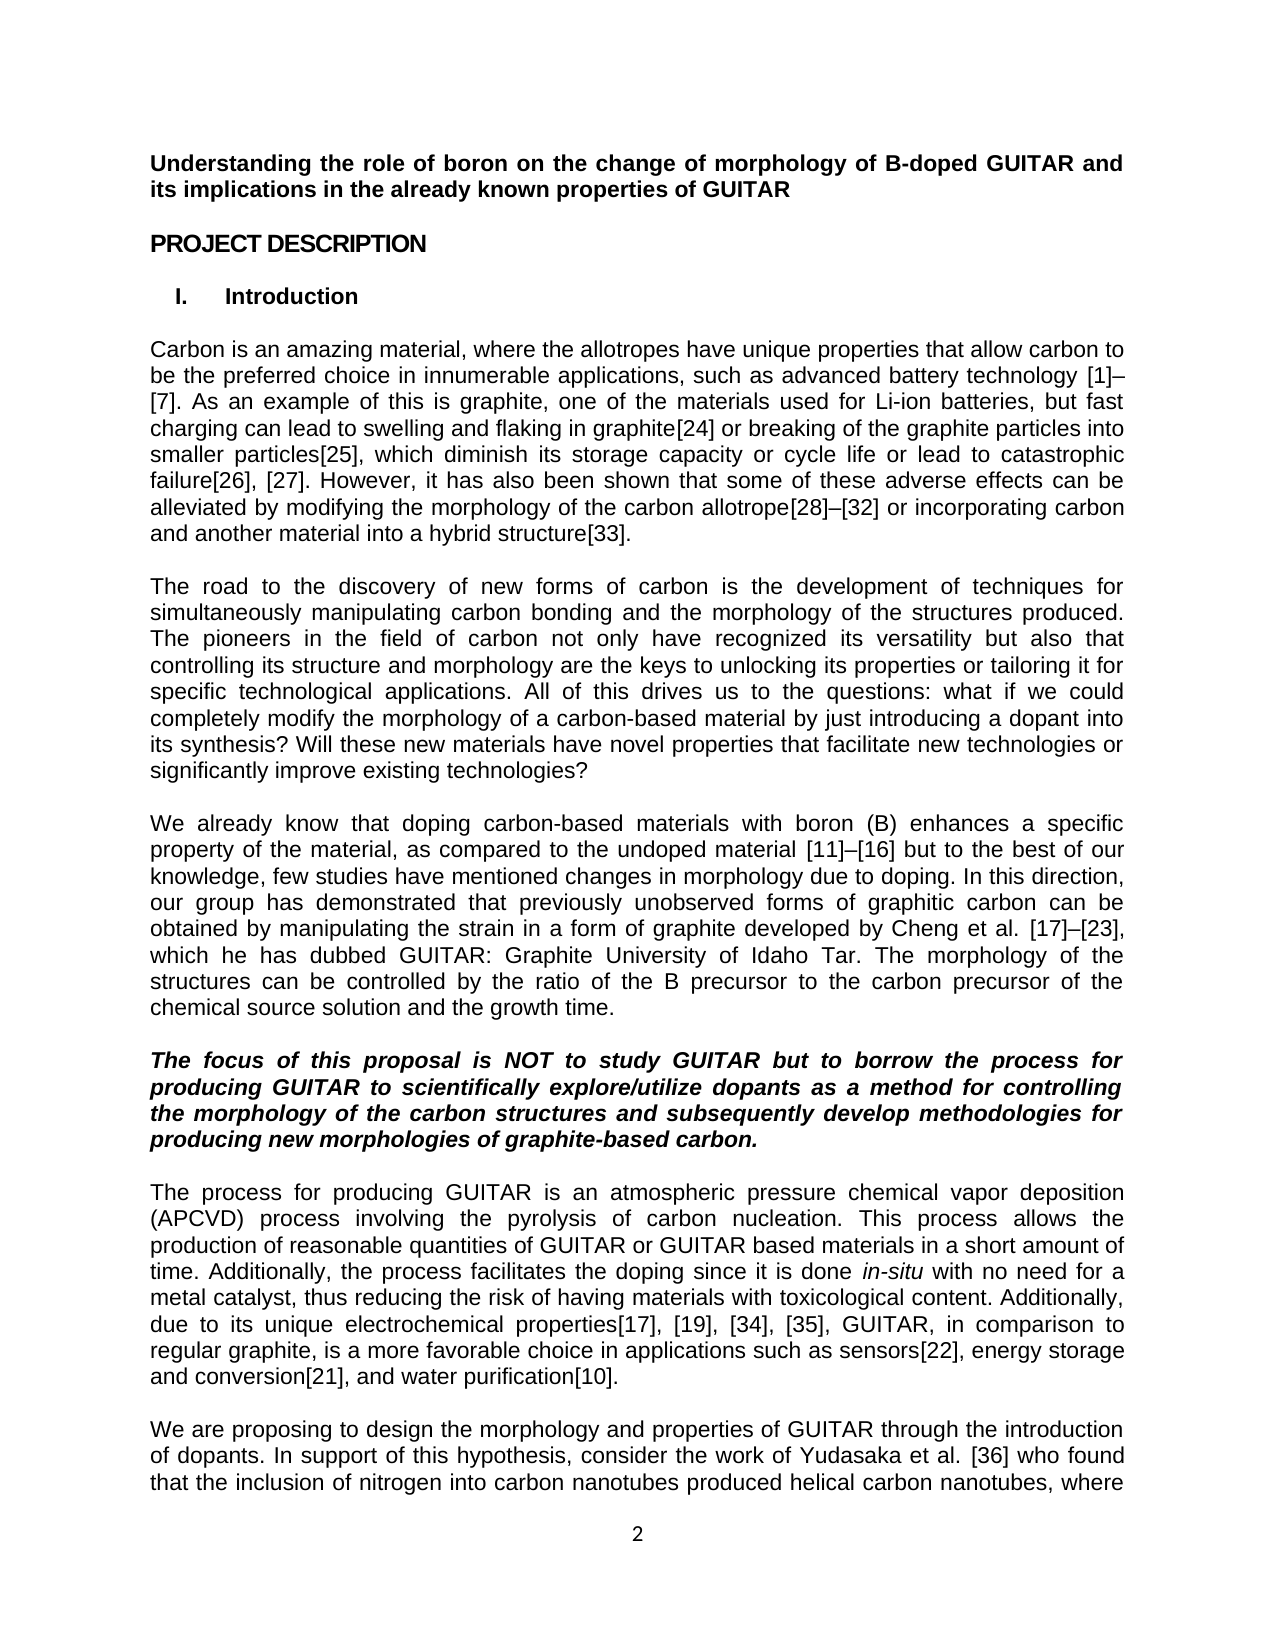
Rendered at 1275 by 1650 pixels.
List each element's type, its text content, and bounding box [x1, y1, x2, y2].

text The focus of this proposal is NOT to study GUITAR but to borrow the process for producing GUITAR to scientifically explore/utilize dopants as a method for controlling the morphology of the carbon structures and subsequently develop methodologies for producing new morphologies of graphite-based carbon. [150, 1047, 1125, 1152]
text Carbon is an amazing material, where the allotropes have unique properties that allow carbon to be the preferred choice in innumerable applications, such as advanced battery technology [1]–[7]. As an example of this is graphite, one of the materials used for Li-ion batteries, but fast charging can lead to swelling and flaking in graphite[24] or breaking of the graphite particles into smaller particles[25], which diminish its storage capacity or cycle life or lead to catastrophic failure[26], [27]. However, it has also been shown that some of these adverse effects can be alleviated by modifying the morphology of the carbon allotrope[28]–[32] or incorporating carbon and another material into a hybrid structure[33]. [150, 336, 1125, 546]
text The process for producing GUITAR is an atmospheric pressure chemical vapor deposition (APCVD) process involving the pyrolysis of carbon nucleation. This process allows the production of reasonable quantities of GUITAR or GUITAR based materials in a short amount of time. Additionally, the process facilitates the doping since it is done in-situ with no need for a metal catalyst, thus reducing the risk of having materials with toxicological content. Additionally, due to its unique electrochemical properties[17], [19], [34], [35], GUITAR, in comparison to regular graphite, is a more favorable choice in applications such as sensors[22], energy storage and conversion[21], and water purification[10]. [150, 1179, 1125, 1390]
title PROJECT DESCRIPTION [150, 229, 1125, 258]
text The road to the discovery of new forms of carbon is the development of techniques for simultaneously manipulating carbon bonding and the morphology of the structures produced. The pioneers in the field of carbon not only have recognized its versatility but also that controlling its structure and morphology are the keys to unlocking its properties or tailoring it for specific technological applications. All of this drives us to the questions: what if we could completely modify the morphology of a carbon-based material by just introducing a dopant into its synthesis? Will these new materials have novel properties that facilitate new technologies or significantly improve existing technologies? [150, 573, 1125, 783]
subtitle Introduction [187, 283, 1125, 309]
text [150, 1416, 1125, 1495]
text Understanding the role of boron on the change of morphology of B-doped GUITAR and its implications in the already known properties of GUITAR [150, 150, 1125, 203]
text We already know that doping carbon-based materials with boron (B) enhances a specific property of the material, as compared to the undoped material [11]–[16] but to the best of our knowledge, few studies have mentioned changes in morphology due to doping. In this direction, our group has demonstrated that previously unobserved forms of graphitic carbon can be obtained by manipulating the strain in a form of graphite developed by Cheng et al. [17]–[23], which he has dubbed GUITAR: Graphite University of Idaho Tar. The morphology of the structures can be controlled by the ratio of the B precursor to the carbon precursor of the chemical source solution and the growth time. [150, 810, 1125, 1021]
